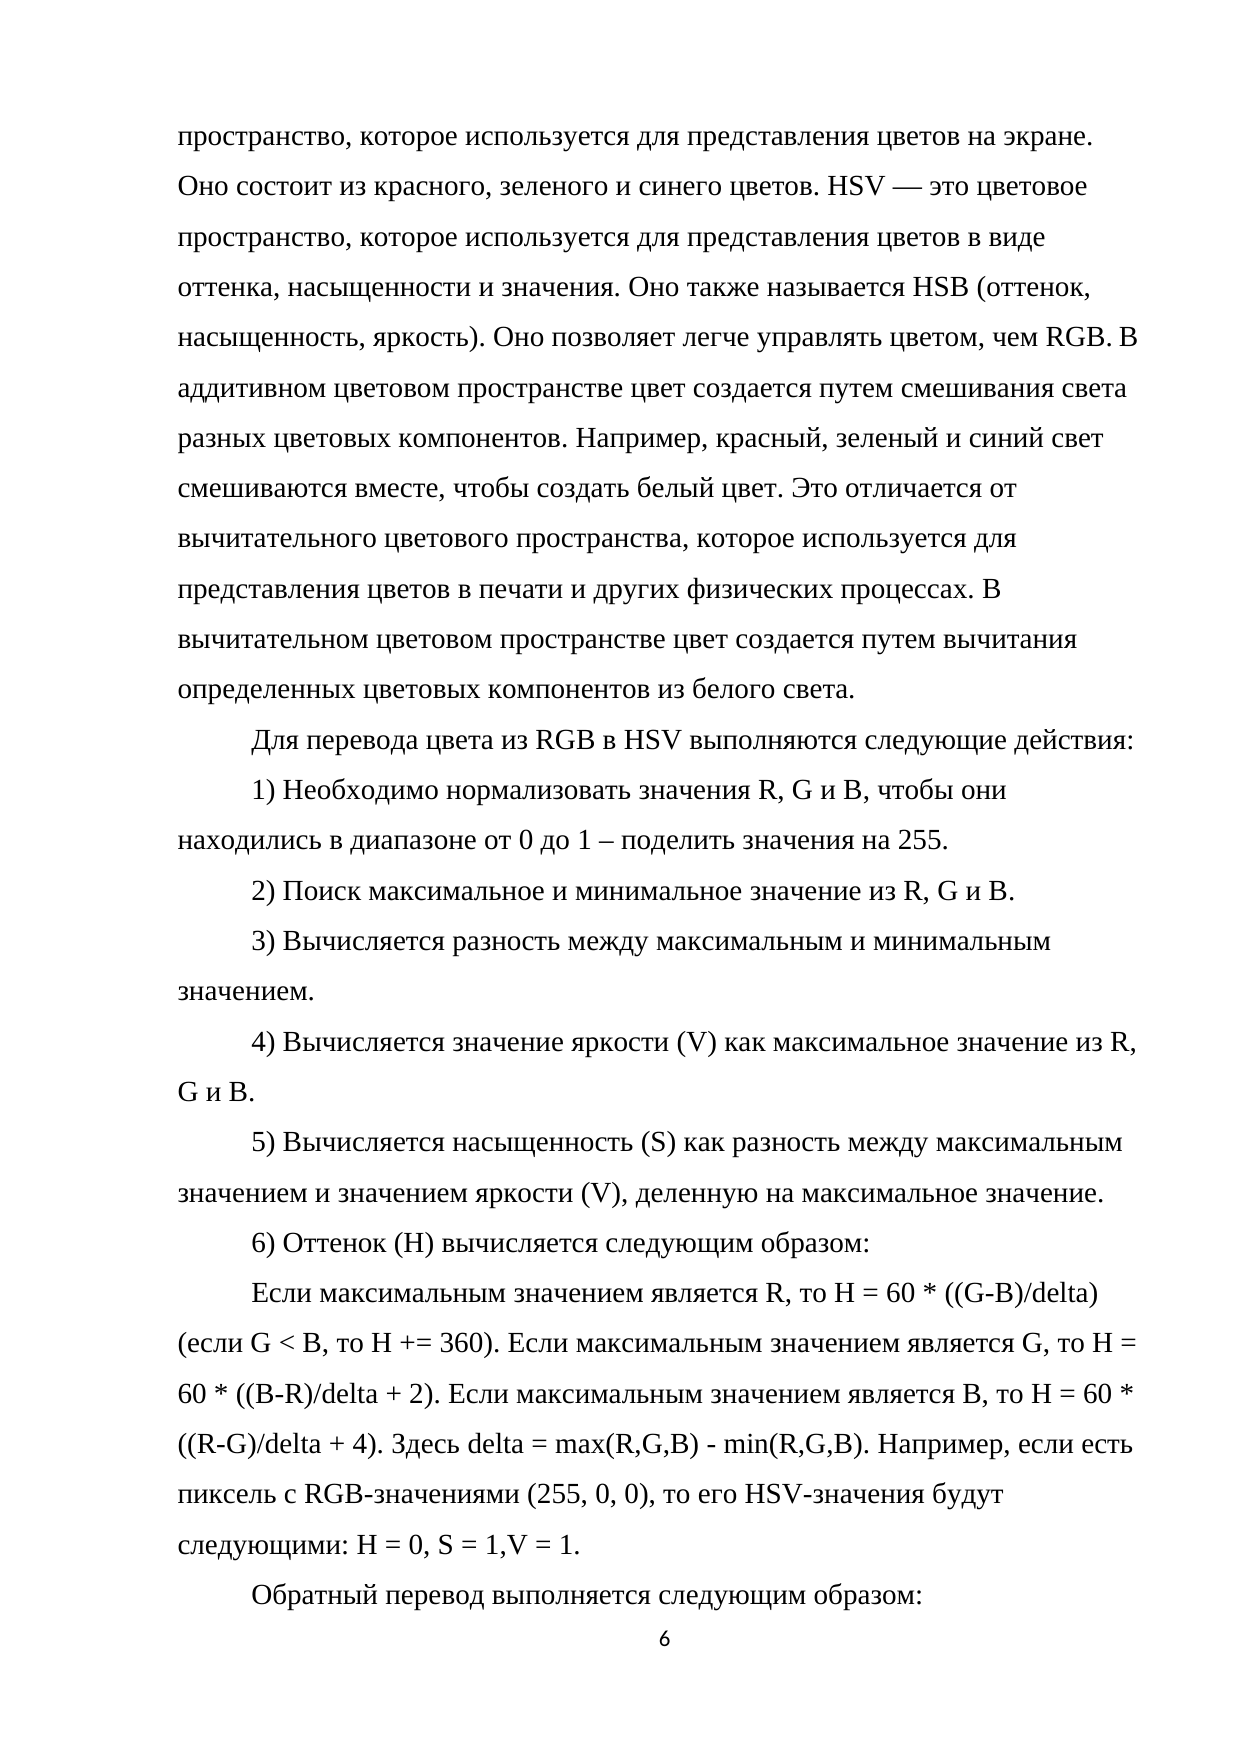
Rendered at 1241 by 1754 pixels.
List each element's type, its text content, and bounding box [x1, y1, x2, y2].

text Для перевода цвета из RGB в HSV выполняются следующие действия: [177, 722, 1152, 755]
text 5) Вычисляется насыщенность (S) как разность между максимальным значением и значением яркости (V), деленную на максимальное значение. [177, 1124, 1152, 1208]
text 1) Необходимо нормализовать значения R, G и B, чтобы они находились в диапазоне от 0 до 1 – поделить значения на 255. [177, 772, 1152, 856]
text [177, 118, 1152, 705]
text 2) Поиск максимальное и минимальное значение из R, G и B. [177, 873, 1152, 906]
text 4) Вычисляется значение яркости (V) как максимальное значение из R, G и B. [177, 1024, 1152, 1108]
text 6) Оттенок (H) вычисляется следующим образом: [177, 1225, 1152, 1258]
text Если максимальным значением является R, то H = 60 * ((G-B)/delta) (если G < B, то H += 360). Если максимальным значением является G, то H = 60 * ((B-R)/delta + 2). Если максимальным значением является B, то H = 60 * ((R-G)/delta + 4). Здесь delta = max(R,G,B) - min(R,G,B). Например, если есть пиксель с RGB-значениями (255, 0, 0), то его HSV-значения будут следующими: H = 0, S = 1,V = 1. [177, 1275, 1152, 1560]
text 3) Вычисляется разность между максимальным и минимальным значением. [177, 923, 1152, 1007]
text Обратный перевод выполняется следующим образом: [177, 1577, 1152, 1611]
